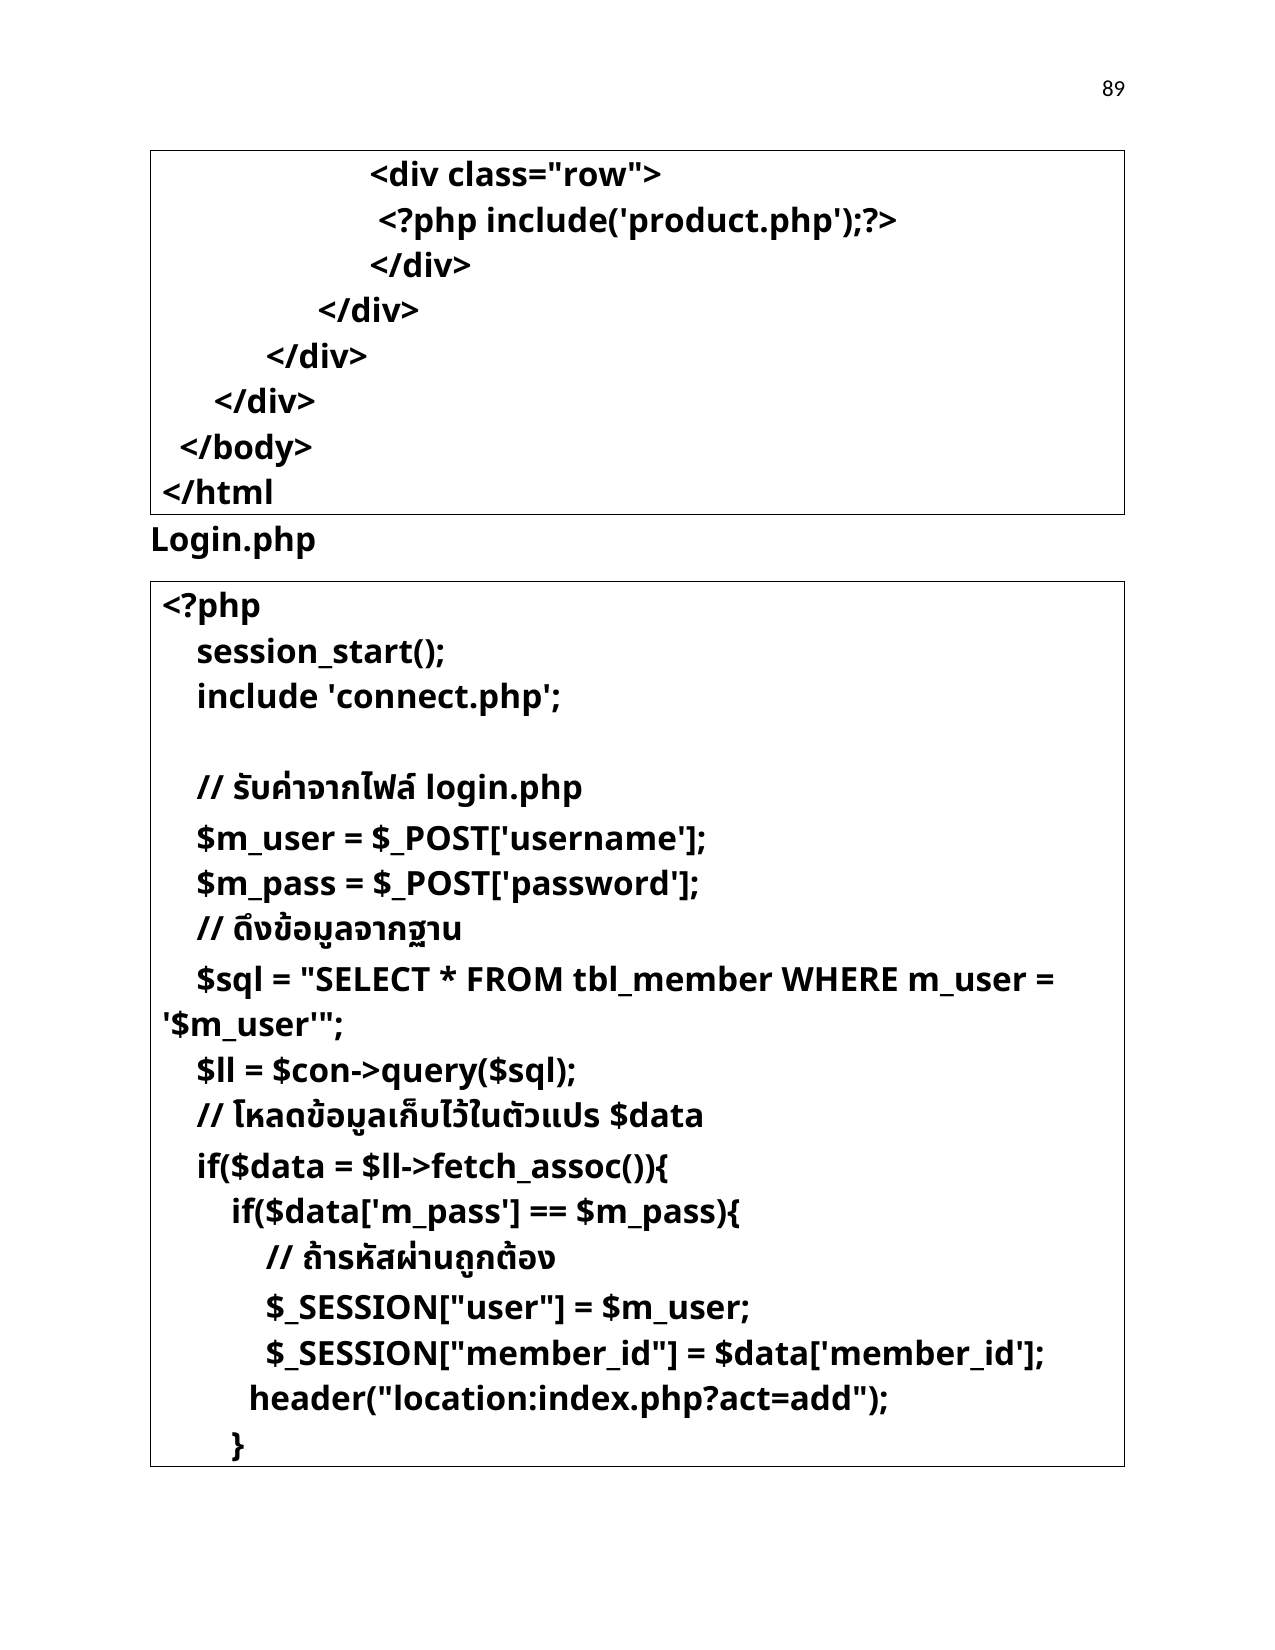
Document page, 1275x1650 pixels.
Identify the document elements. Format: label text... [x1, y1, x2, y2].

text Login.php [150, 515, 1125, 561]
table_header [151, 582, 1124, 1466]
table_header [151, 151, 1124, 514]
